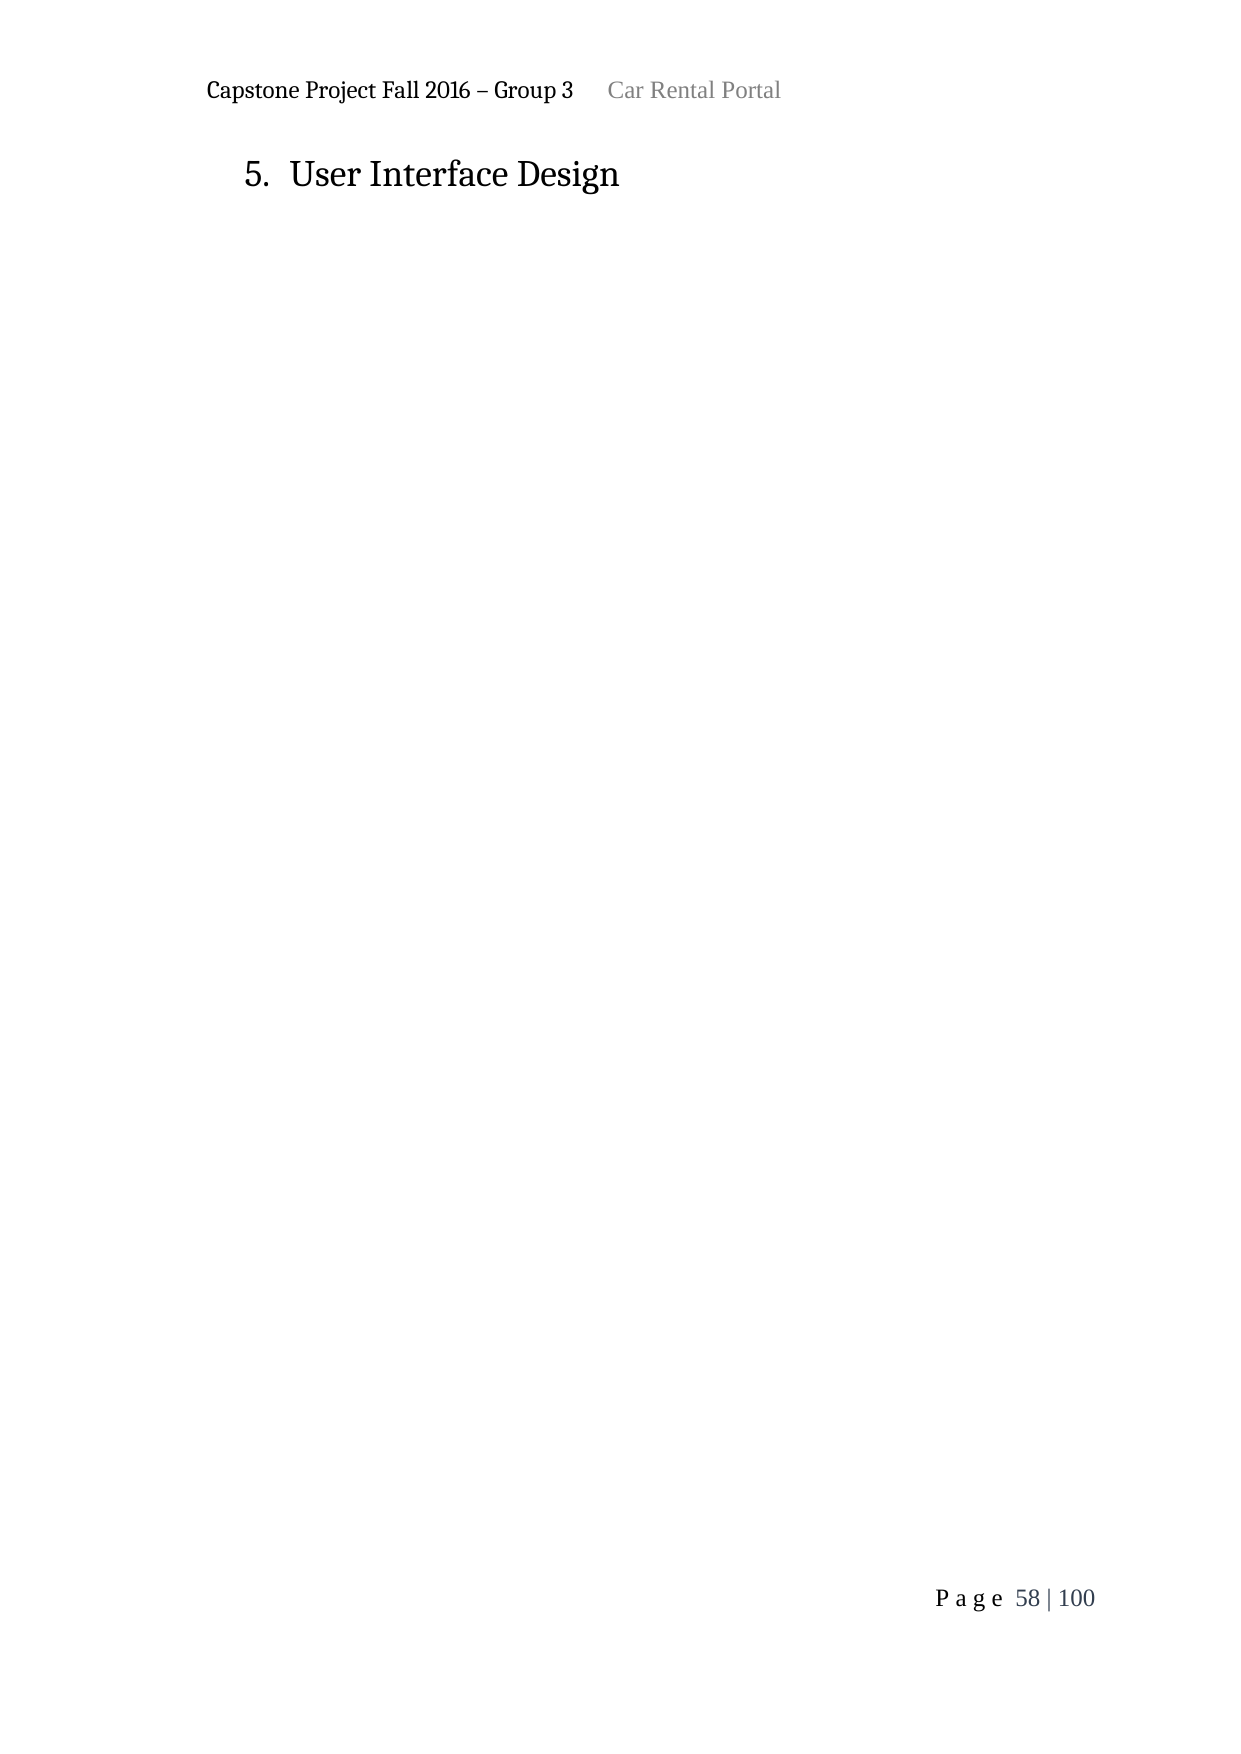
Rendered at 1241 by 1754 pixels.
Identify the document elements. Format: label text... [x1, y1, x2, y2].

subtitle User Interface Design [244, 152, 1122, 196]
